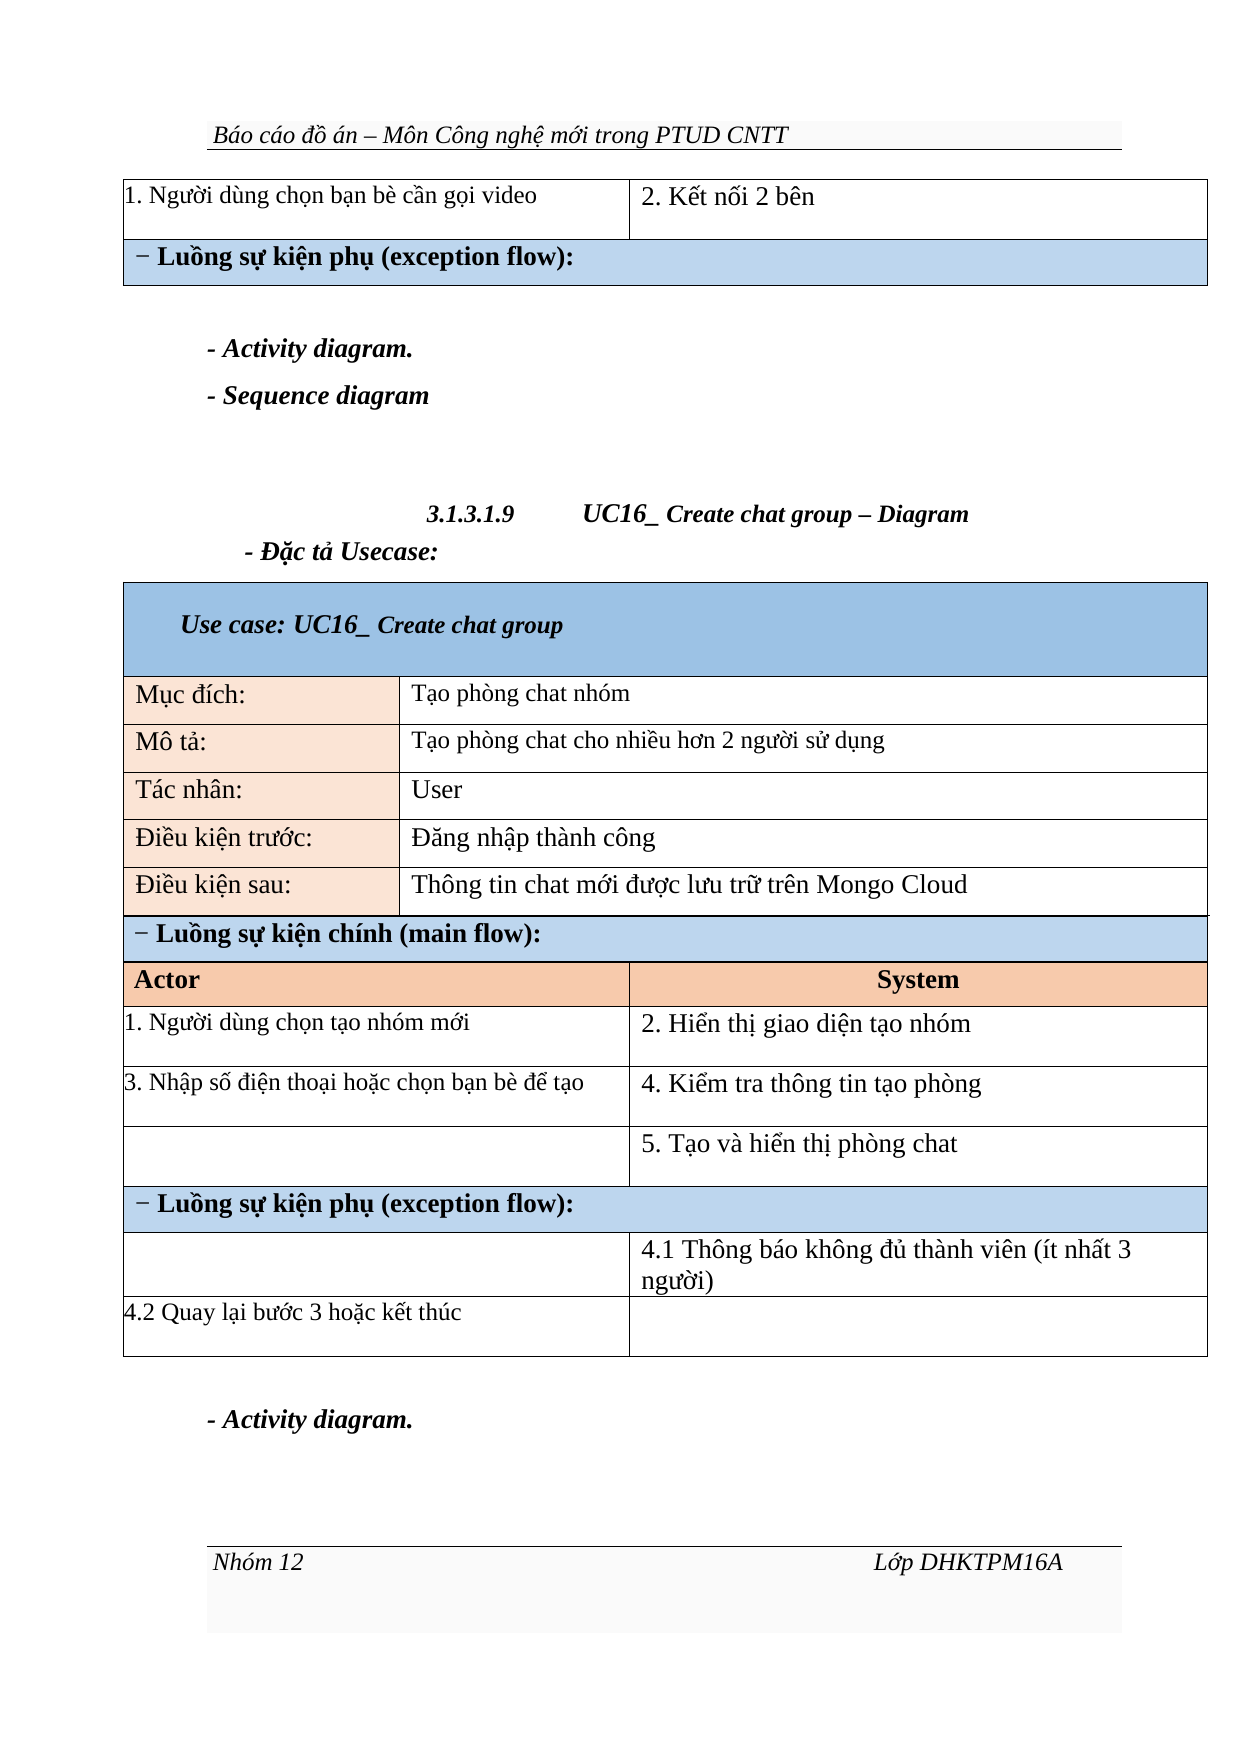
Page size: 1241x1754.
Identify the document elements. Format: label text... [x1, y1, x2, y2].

table_cell Điều kiện sau: [124, 868, 399, 915]
table_cell [124, 1233, 629, 1296]
table_cell Thông tin chat mới được lưu trữ trên Mongo Cloud [400, 868, 1207, 915]
table_cell 3. Nhập số điện thoại hoặc chọn bạn bè để tạo [124, 1067, 629, 1126]
table_cell Mục đích: [124, 677, 399, 724]
table_header Use case: UC16_ Create chat group [124, 583, 1207, 676]
table_cell 1. Người dùng chọn bạn bè cần gọi video [124, 180, 629, 239]
text - Activity diagram. [207, 333, 1122, 364]
table_cell User [400, 773, 1207, 819]
table_cell System [630, 963, 1207, 1006]
table_cell 1. Người dùng chọn tạo nhóm mới [124, 1007, 629, 1066]
table_cell 2. Hiển thị giao diện tạo nhóm [630, 1007, 1207, 1066]
table_cell Tạo phòng chat cho nhiều hơn 2 người sử dụng [400, 725, 1207, 772]
table_cell Tạo phòng chat nhóm [400, 677, 1207, 724]
table_cell 4.2 Quay lại bước 3 hoặc kết thúc [124, 1297, 629, 1356]
table_cell [630, 1297, 1207, 1356]
table_cell 4.1 Thông báo không đủ thành viên (ít nhất 3 người) [630, 1233, 1207, 1296]
text - Activity diagram. [207, 1403, 1122, 1434]
text - Đặc tả Usecase: [235, 535, 1122, 566]
table_cell Điều kiện trước: [124, 820, 399, 867]
table_cell 5. Tạo và hiển thị phòng chat [630, 1127, 1207, 1186]
table_cell Actor [124, 963, 629, 1006]
table_cell 4. Kiểm tra thông tin tạo phòng [630, 1067, 1207, 1126]
table_cell 2. Kết nối 2 bên [630, 180, 1207, 239]
table_cell − Luồng sự kiện chính (main flow): [124, 917, 1207, 961]
table_cell − Luồng sự kiện phụ (exception flow): [124, 1187, 1207, 1232]
table_cell Đăng nhập thành công [400, 820, 1207, 867]
text - Sequence diagram [207, 379, 1122, 410]
table_cell Tác nhân: [124, 773, 399, 819]
table_cell − Luồng sự kiện phụ (exception flow): [124, 240, 1207, 285]
table_cell Mô tả: [124, 725, 399, 772]
subtitle UC16_ Create chat group – Diagram [368, 498, 1122, 529]
table_cell [124, 1127, 629, 1186]
